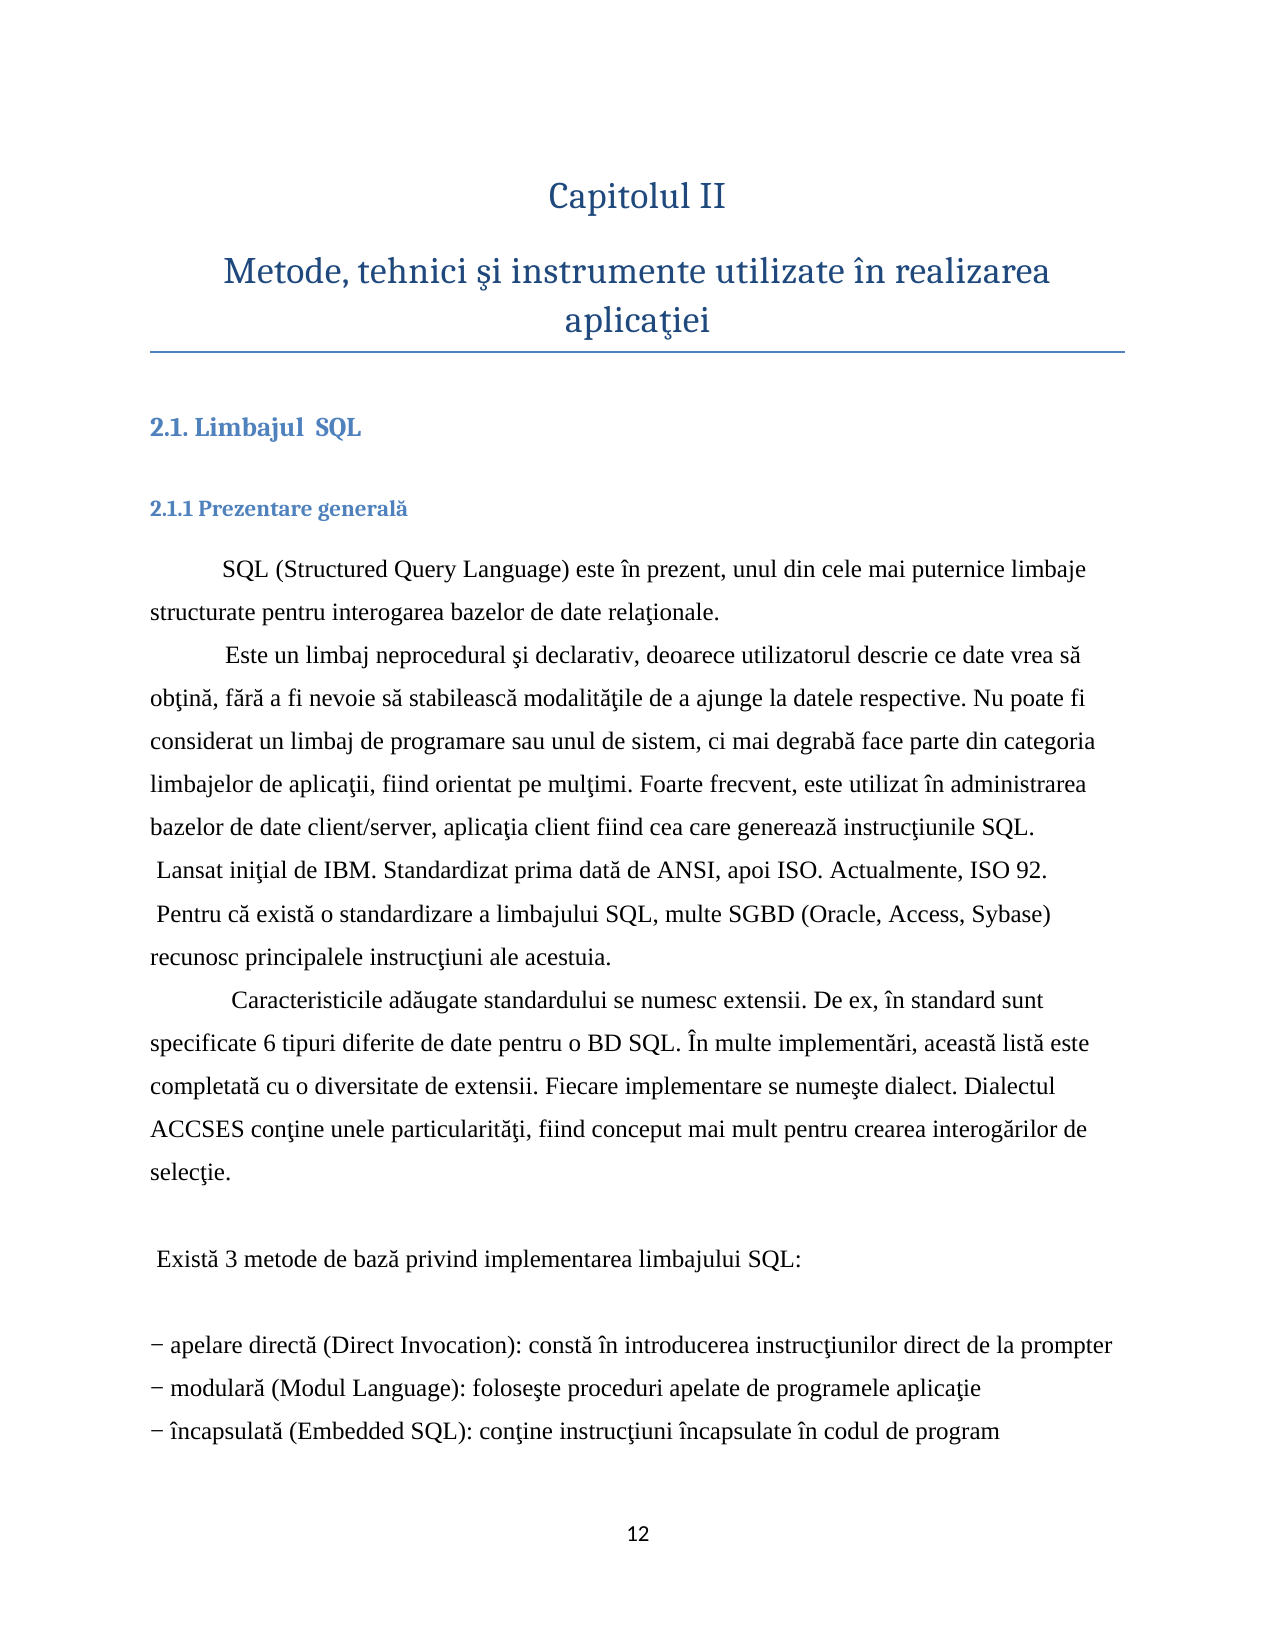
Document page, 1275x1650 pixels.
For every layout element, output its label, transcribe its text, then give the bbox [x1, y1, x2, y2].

subtitle 2.1. Limbajul SQL [150, 412, 1125, 443]
text specificate 6 tipuri diferite de date pentru o BD SQL. În multe implementări, această listă este [150, 1028, 1125, 1057]
text bazelor de date client/server, aplicaţia client fiind cea care generează instrucţiunile SQL. [150, 812, 1125, 841]
text selecţie. [150, 1157, 1125, 1186]
subtitle Capitolul II [150, 175, 1125, 218]
text recunosc principalele instrucţiuni ale acestuia. [150, 942, 1125, 971]
text Pentru că există o standardizare a limbajului SQL, multe SGBD (Oracle, Access, Sybase) [150, 899, 1125, 927]
text Caracteristicile adăugate standardului se numesc extensii. De ex, în standard sunt [150, 985, 1125, 1014]
text Este un limbaj neprocedural şi declarativ, deoarece utilizatorul descrie ce date vrea să [150, 640, 1125, 669]
text Lansat iniţial de IBM. Standardizat prima dată de ANSI, apoi ISO. Actualmente, ISO 92. [150, 856, 1125, 884]
text obţină, fără a fi nevoie să stabilească modalităţile de a ajunge la datele respective. Nu poate fi [150, 683, 1125, 712]
text Există 3 metode de bază privind implementarea limbajului SQL: [150, 1244, 1125, 1272]
text − modulară (Modul Language): foloseşte proceduri apelate de programele aplicaţie [150, 1373, 1125, 1402]
text structurate pentru interogarea bazelor de date relaţionale. [150, 597, 1125, 626]
text limbajelor de aplicaţii, fiind orientat pe mulţimi. Foarte frecvent, este utilizat în administrarea [150, 769, 1125, 798]
subtitle Metode, tehnici şi instrumente utilizate în realizarea aplicaţiei [150, 249, 1125, 351]
text − apelare directă (Direct Invocation): constă în introducerea instrucţiunilor direct de la prompter [150, 1330, 1125, 1359]
text SQL (Structured Query Language) este în prezent, unul din cele mai puternice limbaje [150, 554, 1125, 582]
text − încapsulată (Embedded SQL): conţine instrucţiuni încapsulate în codul de program [150, 1416, 1125, 1445]
text considerat un limbaj de programare sau unul de sistem, ci mai degrabă face parte din categoria [150, 726, 1125, 755]
subtitle 2.1.1 Prezentare generală [150, 496, 1125, 522]
text completată cu o diversitate de extensii. Fiecare implementare se numeşte dialect. Dialectul [150, 1071, 1125, 1100]
text ACCSES conţine unele particularităţi, fiind conceput mai mult pentru crearea interogărilor de [150, 1114, 1125, 1143]
